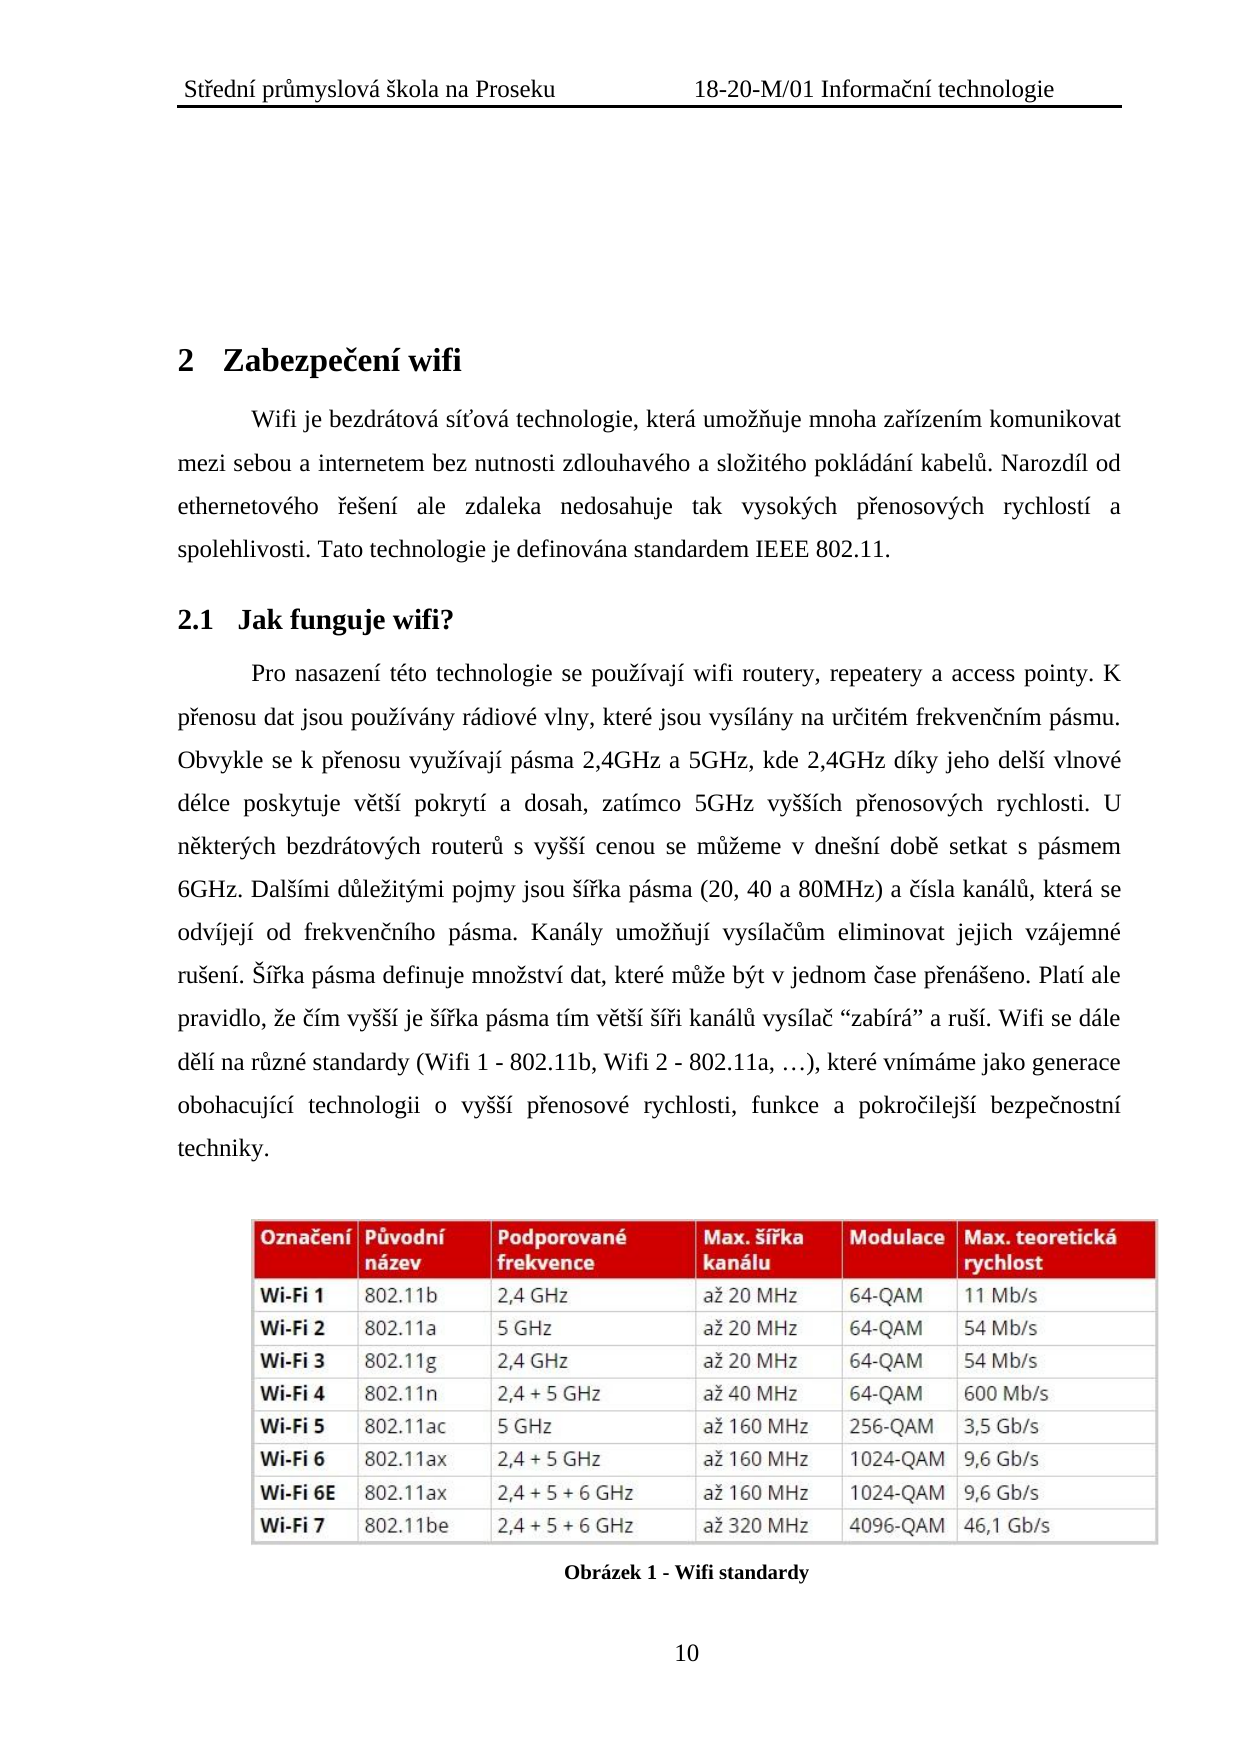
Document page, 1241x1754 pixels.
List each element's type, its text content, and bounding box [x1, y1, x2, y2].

text Wifi je bezdrátová síťová technologie, která umožňuje mnoha zařízením komunikovat mezi sebou a internetem bez nutnosti zdlouhavého a složitého pokládání kabelů. Narozdíl od ethernetového řešení ale zdaleka nedosahuje tak vysokých přenosových rychlostí a spolehlivosti. Tato technologie je definována standardem IEEE 802.11. [177, 404, 1122, 563]
subtitle Zabezpečení wifi [177, 341, 1122, 379]
subtitle Jak funguje wifi? [177, 602, 1122, 636]
text Pro nasazení této technologie se používají wifi routery, repeatery a access pointy. K přenosu dat jsou používány rádiové vlny, které jsou vysílány na určitém frekvenčním pásmu. Obvykle se k přenosu využívají pásma 2,4GHz a 5GHz, kde 2,4GHz díky jeho delší vlnové délce poskytuje větší pokrytí a dosah, zatímco 5GHz vyšších přenosových rychlosti. U některých bezdrátových routerů s vyšší cenou se můžeme v dnešní době setkat s pásmem 6GHz. Dalšími důležitými pojmy jsou šířka pásma (20, 40 a 80MHz) a čísla kanálů, která se odvíjejí od frekvenčního pásma. Kanály umožňují vysílačům eliminovat jejich vzájemné rušení. Šířka pásma definuje množství dat, které může být v jednom čase přenášeno. Platí ale pravidlo, že čím vyšší je šířka pásma tím větší šíři kanálů vysílač “zabírá” a ruší. Wifi se dále dělí na různé standardy (Wifi 1 - 802.11b, Wifi 2 - 802.11a, …), které vnímáme jako generace obohacující technologii o vyšší přenosové rychlosti, funkce a pokročilejší bezpečnostní techniky. [177, 658, 1122, 1162]
picture [251, 1219, 1159, 1546]
